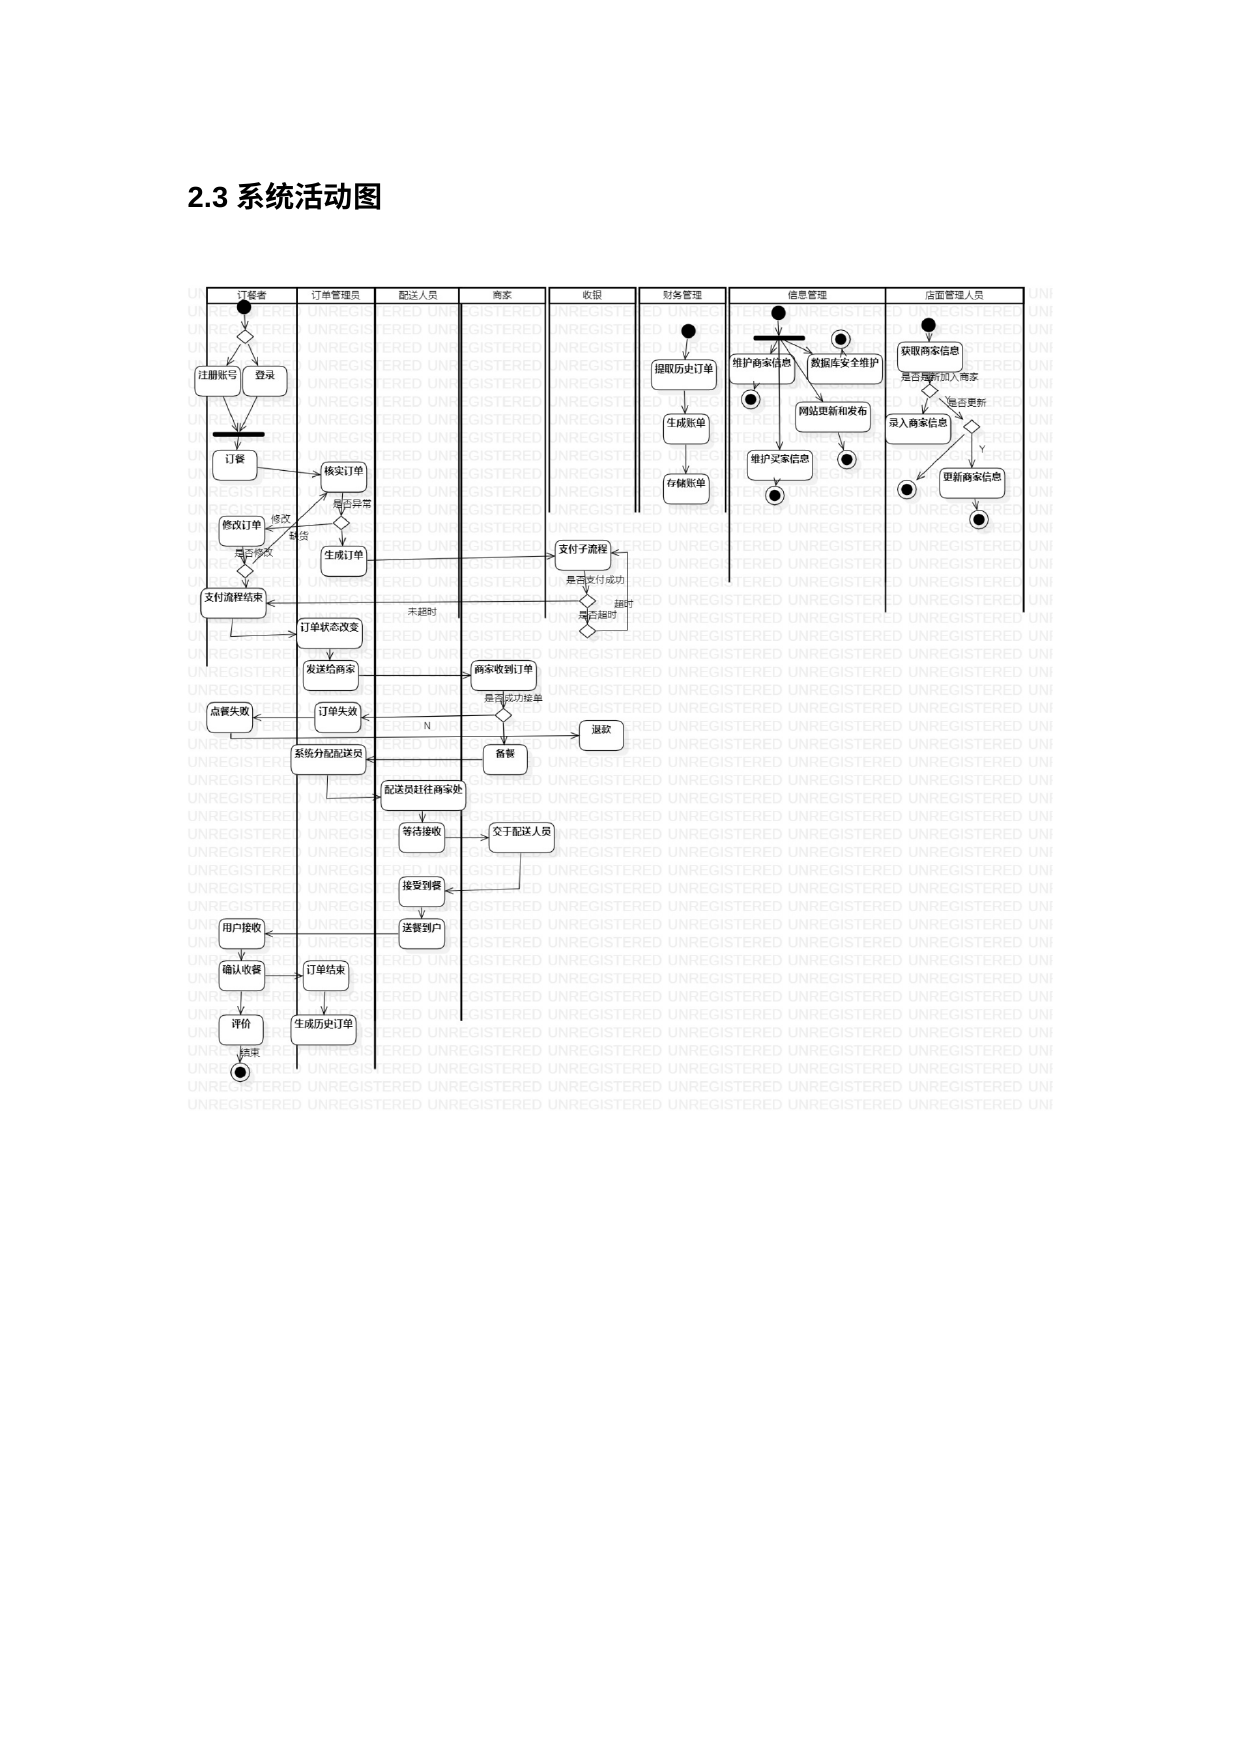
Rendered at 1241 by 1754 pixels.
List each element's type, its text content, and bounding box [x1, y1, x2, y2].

subtitle 2.3 系统活动图 [187, 162, 1053, 227]
picture [187, 280, 1053, 1111]
